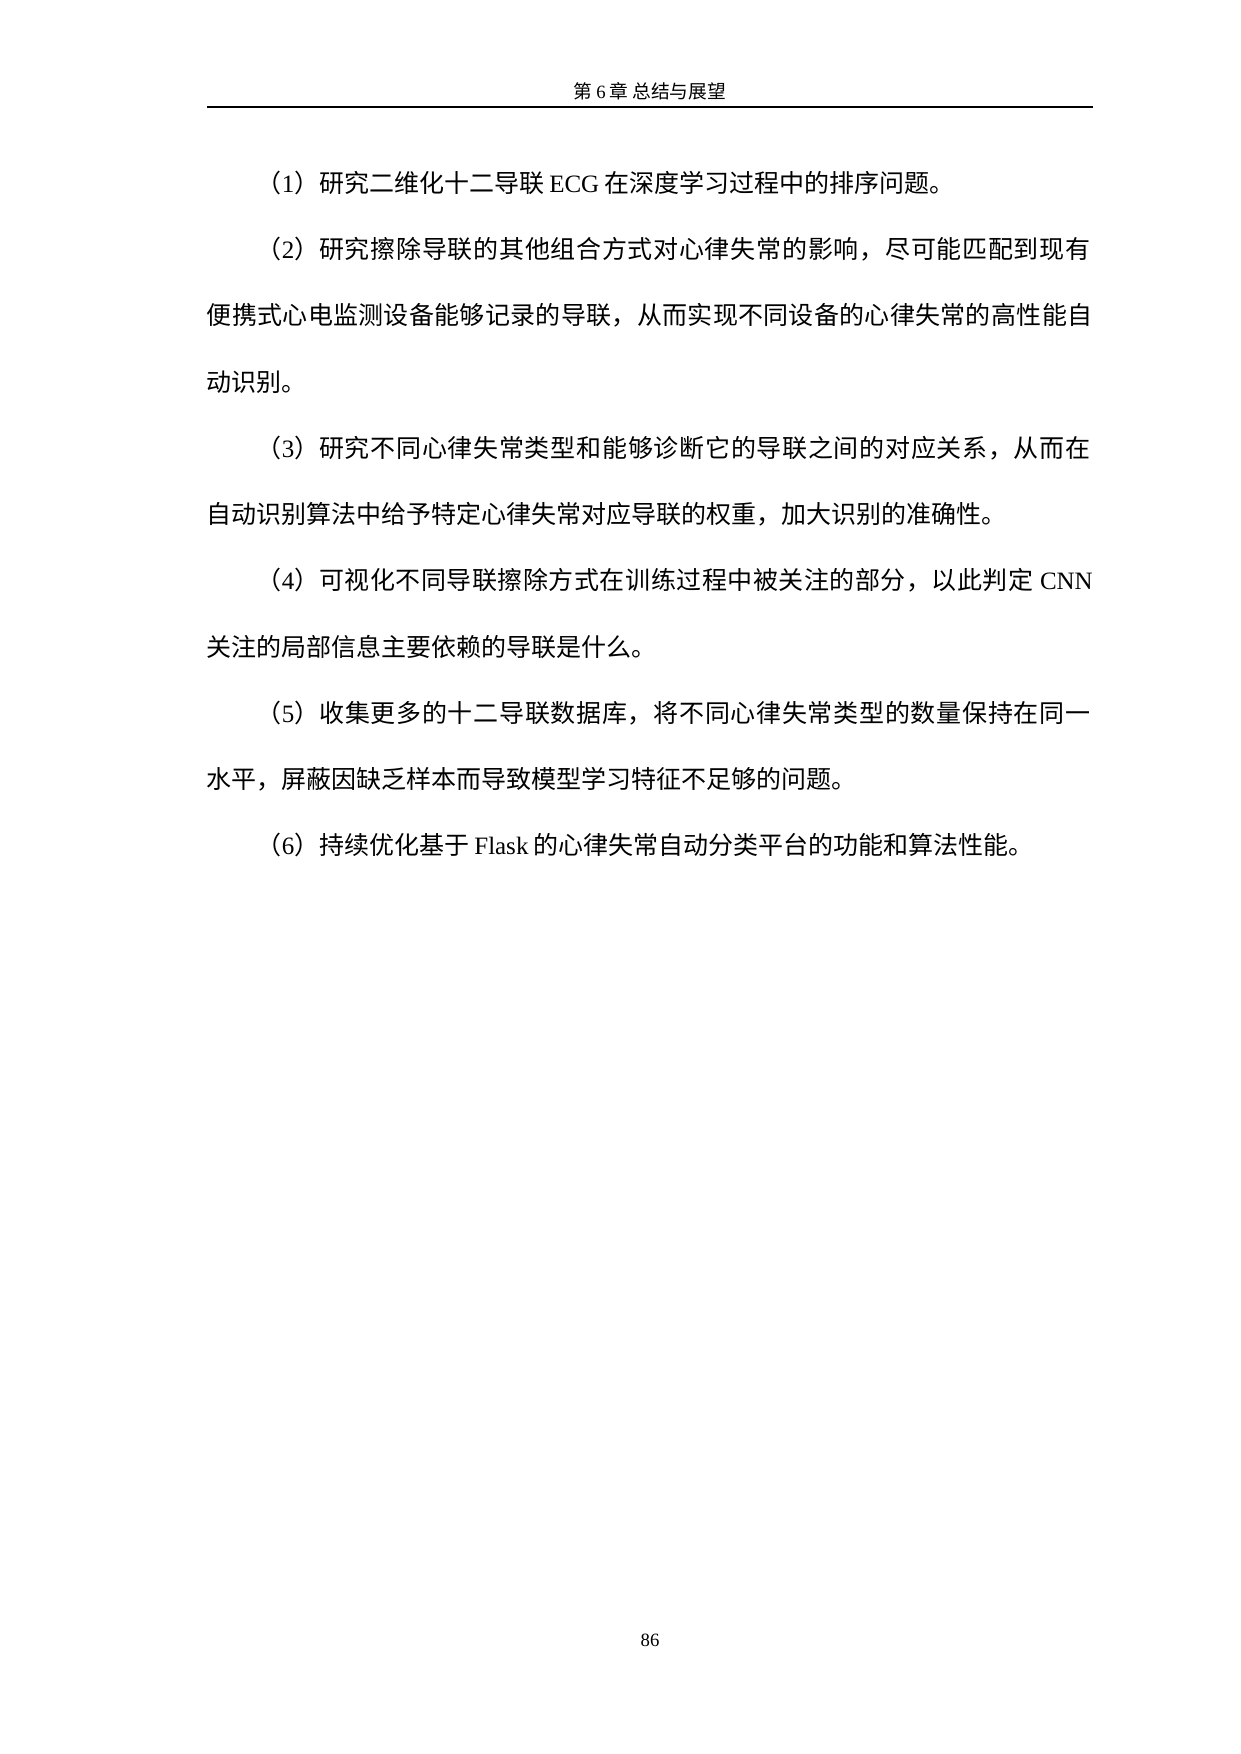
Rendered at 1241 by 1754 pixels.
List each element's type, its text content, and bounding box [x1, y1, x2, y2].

list 收集更多的十二导联数据库，将不同心律失常类型的数量保持在同一水平，屏蔽因缺乏样本而导致模型学习特征不足够的问题。 [207, 678, 1093, 811]
list 可视化不同导联擦除方式在训练过程中被关注的部分，以此判定CNN关注的局部信息主要依赖的导联是什么。 [207, 546, 1093, 678]
list 研究二维化十二导联ECG在深度学习过程中的排序问题。 [207, 148, 1093, 214]
list 持续优化基于Flask的心律失常自动分类平台的功能和算法性能。 [207, 811, 1093, 877]
list 研究不同心律失常类型和能够诊断它的导联之间的对应关系，从而在自动识别算法中给予特定心律失常对应导联的权重，加大识别的准确性。 [207, 413, 1093, 546]
list 研究擦除导联的其他组合方式对心律失常的影响，尽可能匹配到现有便携式心电监测设备能够记录的导联，从而实现不同设备的心律失常的高性能自动识别。 [207, 214, 1093, 413]
